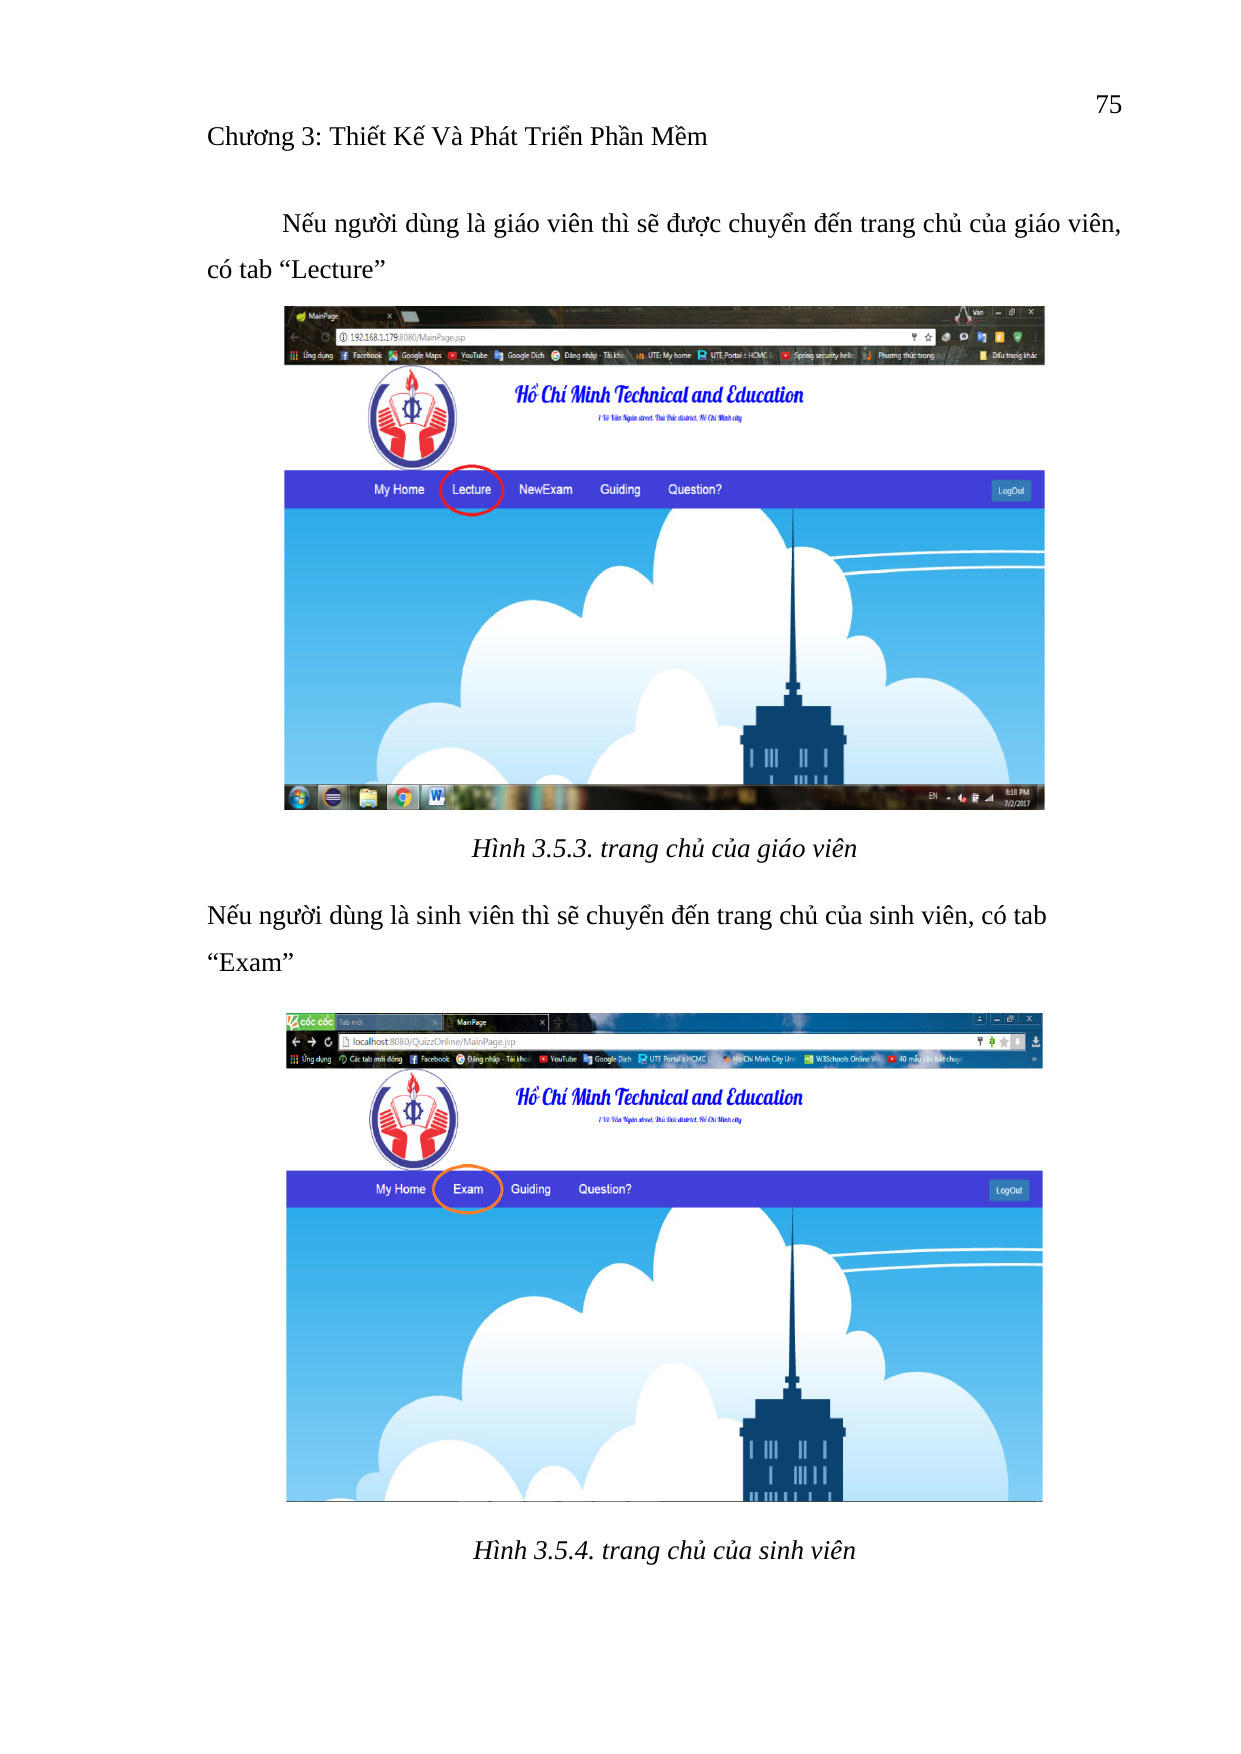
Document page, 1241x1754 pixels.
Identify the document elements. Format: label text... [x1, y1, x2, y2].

picture [286, 1013, 1043, 1502]
text Nếu người dùng là giáo viên thì sẽ được chuyển đến trang chủ của giáo viên, có tab “Lecture” [207, 207, 1122, 284]
text Nếu người dùng là sinh viên thì sẽ chuyển đến trang chủ của sinh viên, có tab “Exam” [207, 899, 1122, 977]
picture [284, 306, 1045, 810]
text Hình 3.5.3. trang chủ của giáo viên [207, 832, 1122, 863]
text Hình 3.5.4. trang chủ của sinh viên [207, 1534, 1122, 1565]
